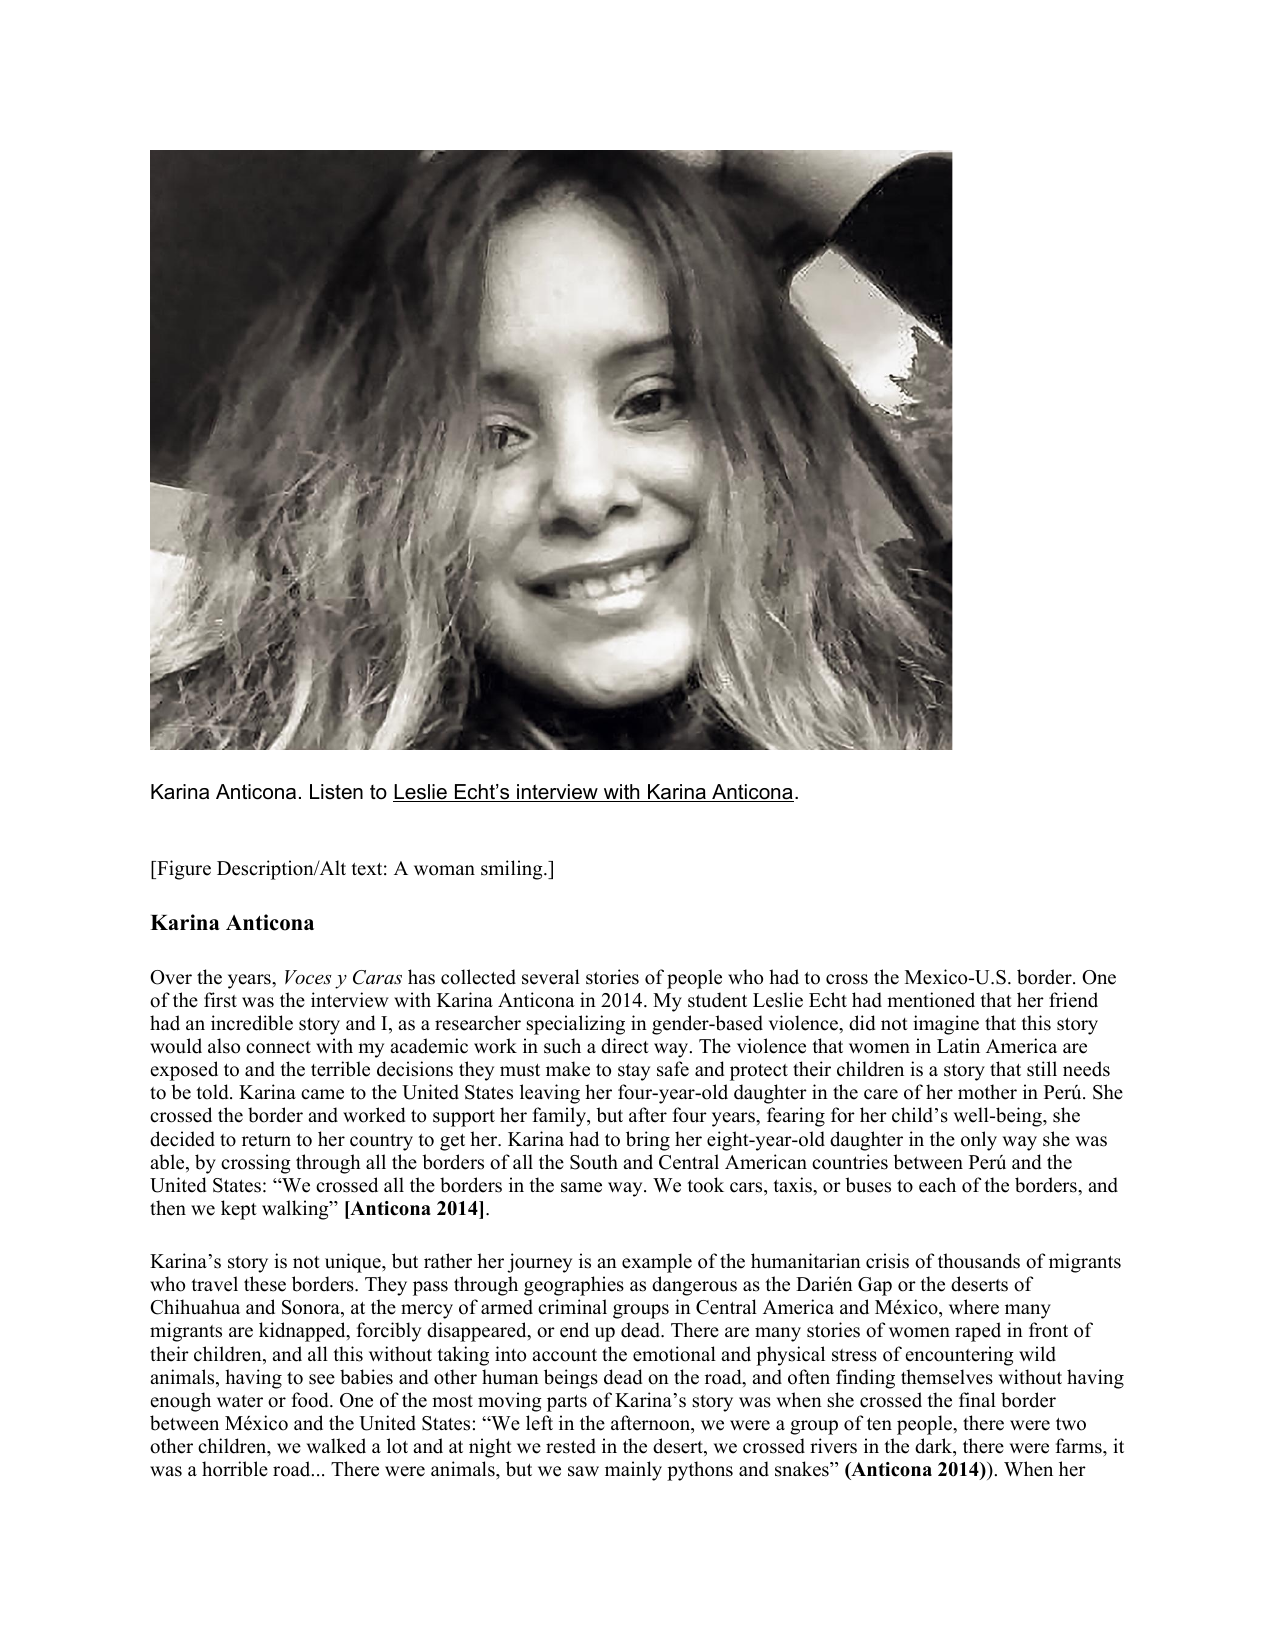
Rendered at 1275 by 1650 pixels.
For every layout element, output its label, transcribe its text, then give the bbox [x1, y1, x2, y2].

text Over the years, Voces y Caras has collected several stories of people who had to cross the Mexico-U.S. border. One of the first was the interview with Karina Anticona in 2014. My student Leslie Echt had mentioned that her friend had an incredible story and I, as a researcher specializing in gender-based violence, did not imagine that this story would also connect with my academic work in such a direct way. The violence that women in Latin America are exposed to and the terrible decisions they must make to stay safe and protect their children is a story that still needs to be told. Karina came to the United States leaving her four-year-old daughter in the care of her mother in Perú. She crossed the border and worked to support her family, but after four years, fearing for her child’s well-being, she decided to return to her country to get her. Karina had to bring her eight-year-old daughter in the only way she was able, by crossing through all the borders of all the South and Central American countries between Perú and the United States: “We crossed all the borders in the same way. We took cars, taxis, or buses to each of the borders, and then we kept walking” [Anticona 2014]. [150, 966, 1125, 1220]
text [Figure Description/Alt text: A woman smiling.] [150, 857, 1125, 880]
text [150, 1250, 1125, 1481]
text Karina Anticona. Listen to Leslie Echt’s interview with Karina Anticona. [150, 780, 1125, 804]
subtitle Karina Anticona [150, 910, 1125, 936]
picture [150, 150, 953, 750]
